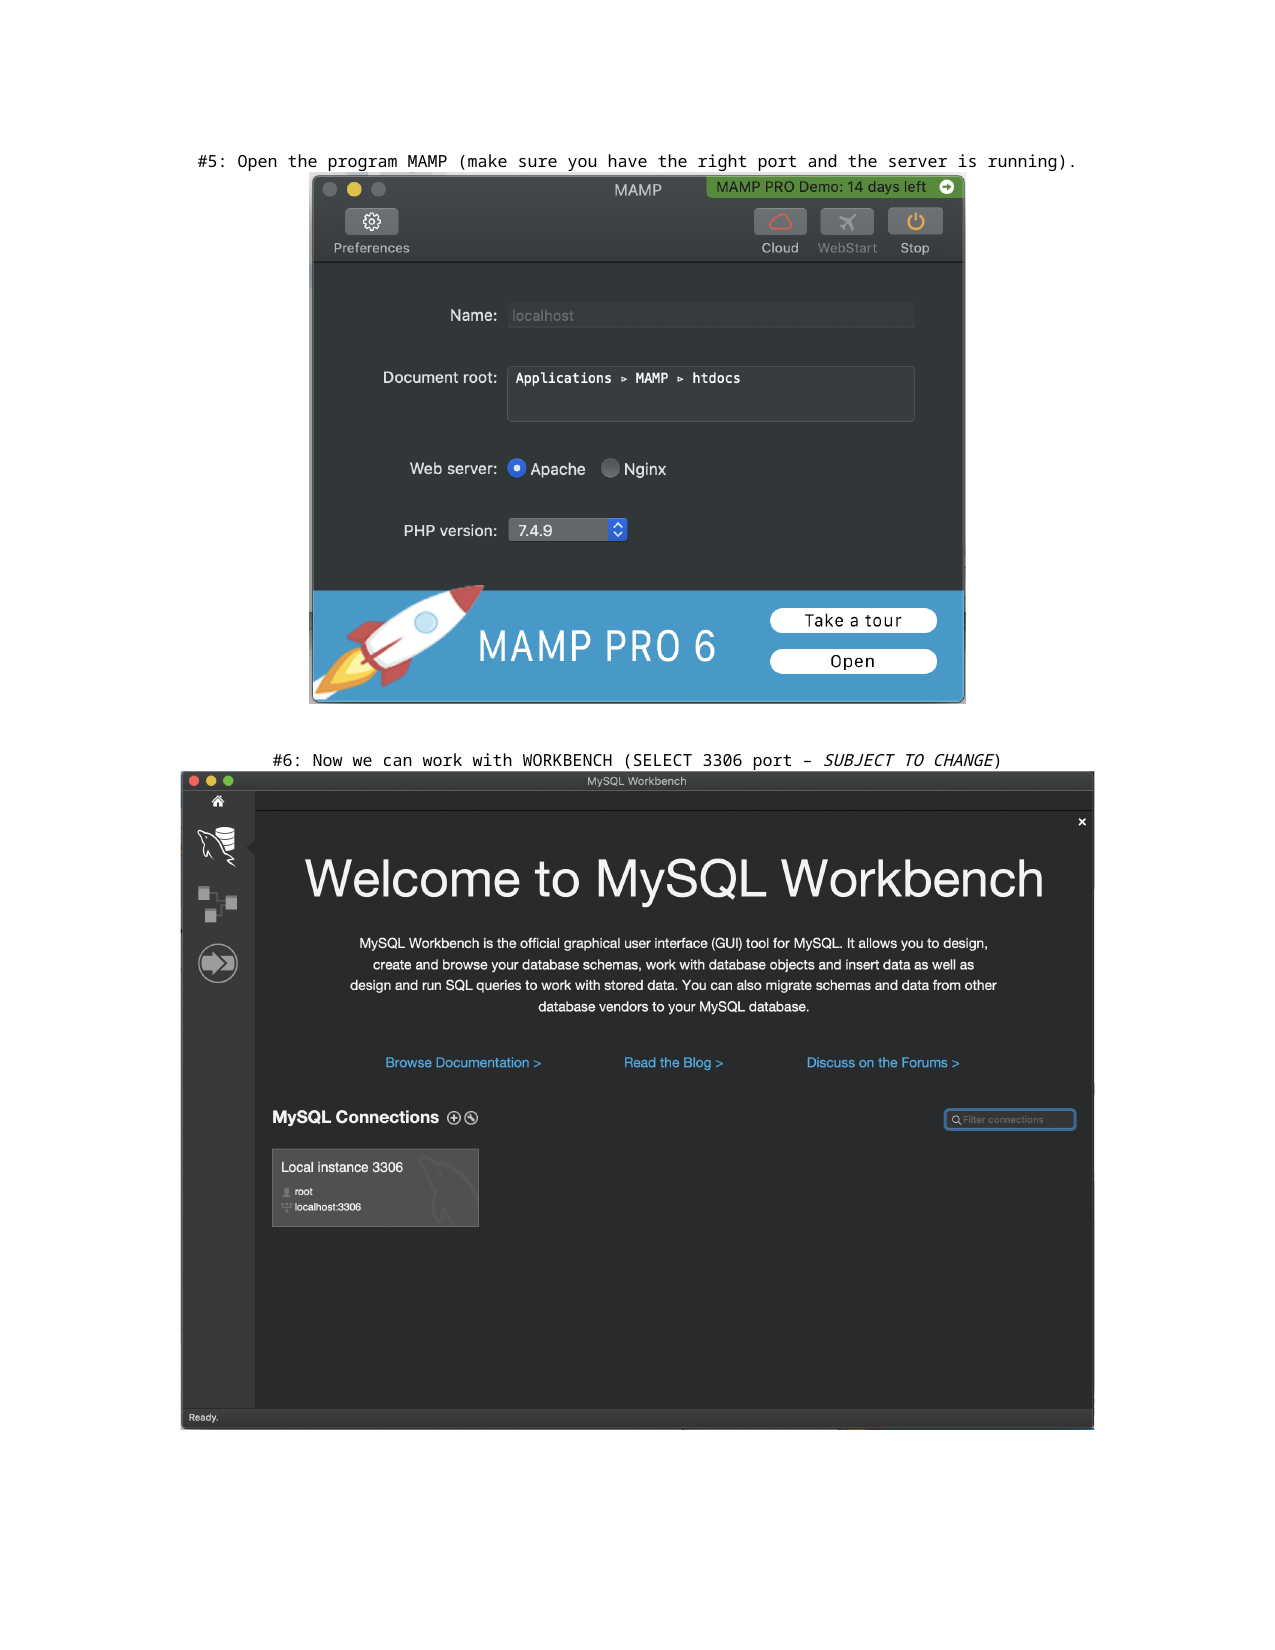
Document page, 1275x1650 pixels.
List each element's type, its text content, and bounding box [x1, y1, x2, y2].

picture [309, 172, 966, 704]
text #5: Open the program MAMP (make sure you have the right port and the server is running). [150, 150, 1125, 173]
picture [180, 771, 1095, 1430]
text #6: Now we can work with WORKBENCH (SELECT 3306 port – SUBJECT TO CHANGE) [150, 749, 1125, 771]
